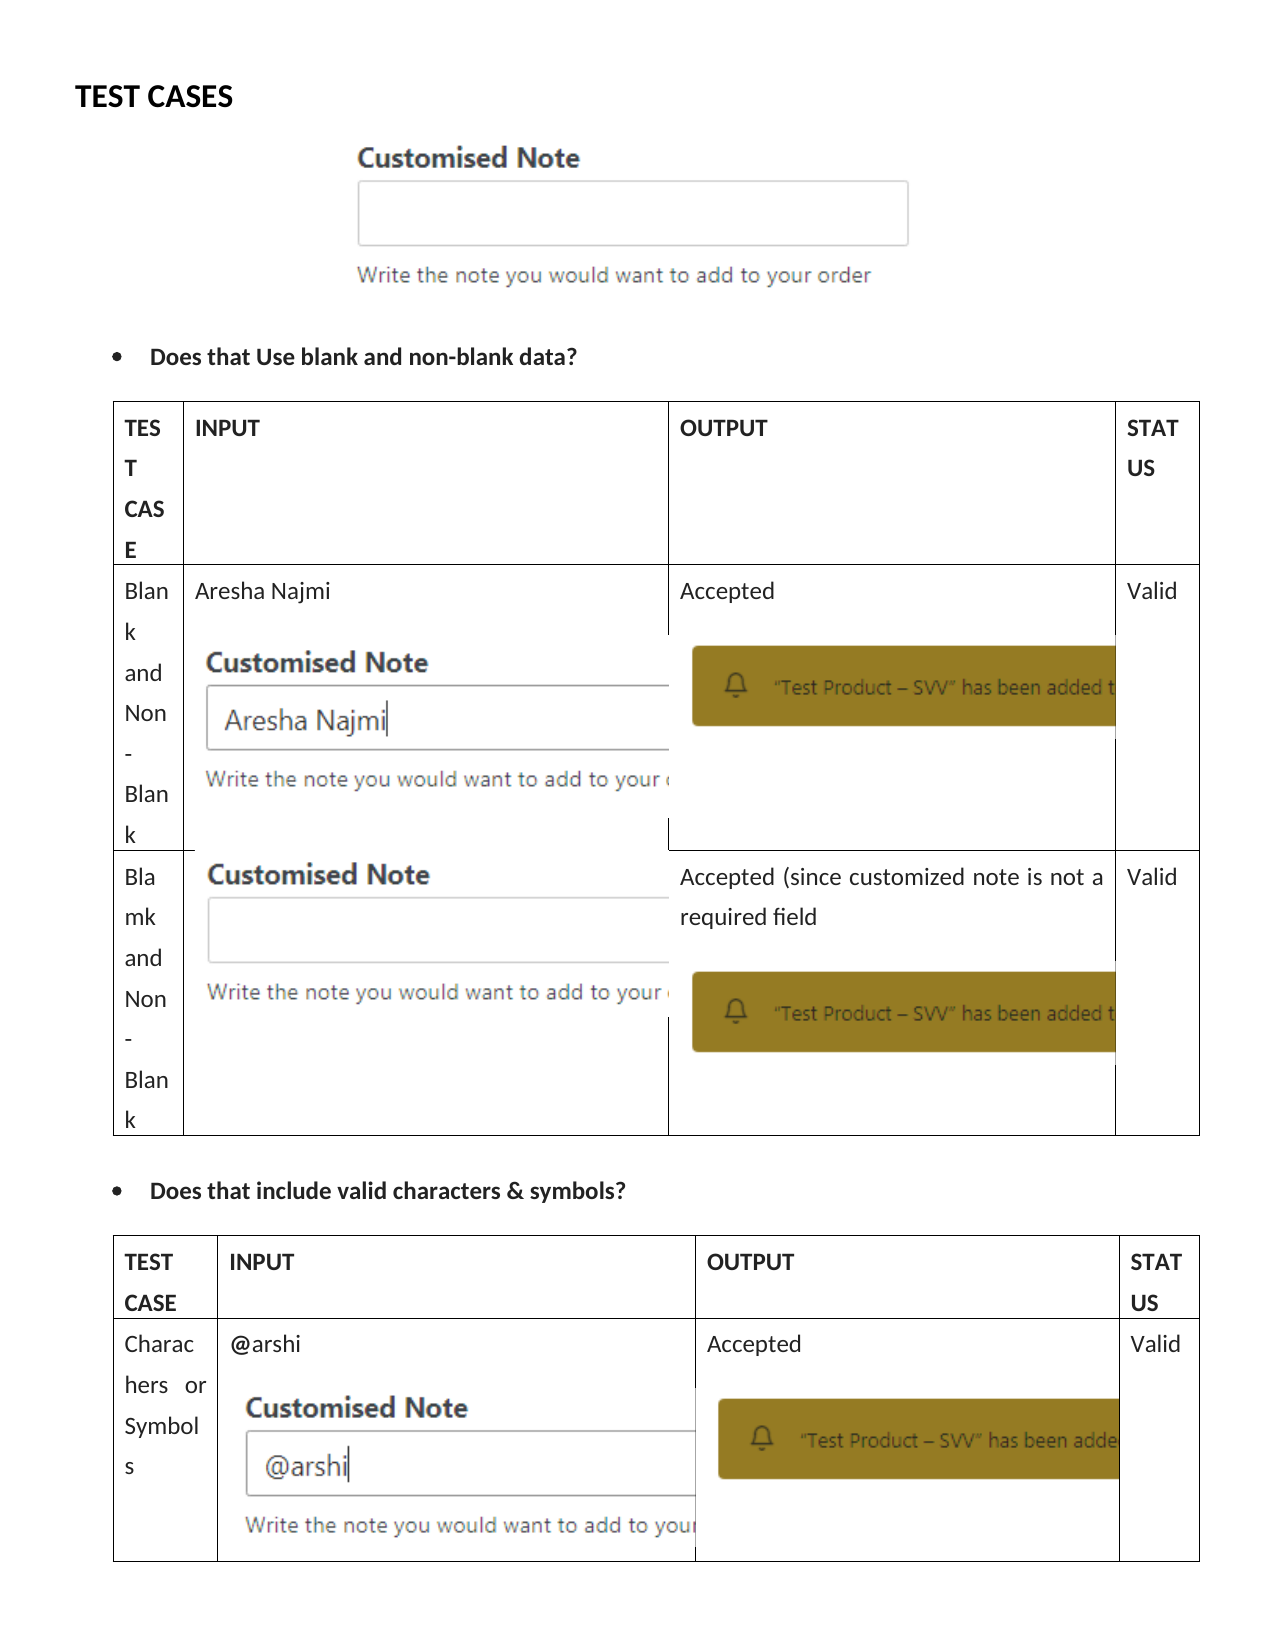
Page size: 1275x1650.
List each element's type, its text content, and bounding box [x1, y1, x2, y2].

picture [344, 135, 931, 300]
table_cell Accepted [696, 1319, 1119, 1561]
table_cell Valid [1116, 565, 1199, 850]
picture [194, 635, 669, 818]
table_cell Accepted [669, 565, 1115, 850]
table_cell Valid [1116, 851, 1199, 1135]
table_cell Valid [1120, 1319, 1199, 1561]
table_header INPUT [184, 402, 668, 564]
picture [229, 1388, 696, 1547]
table_header STATUS [1120, 1236, 1199, 1317]
text TEST CASES [75, 75, 1200, 116]
table_cell @arshi [218, 1319, 695, 1561]
table_header TEST CASE [114, 1236, 217, 1317]
table_cell Blank and Non-Blank [114, 565, 183, 850]
picture [680, 961, 1116, 1065]
table_header OUTPUT [669, 402, 1115, 564]
table_cell Aresha Najmi [184, 565, 668, 850]
picture [706, 1388, 1119, 1492]
table_cell [184, 851, 668, 1135]
table_header STATUS [1116, 402, 1199, 564]
table_cell Charachers or Symbols [114, 1319, 217, 1561]
table_header INPUT [218, 1236, 695, 1317]
table_header TEST CASE [114, 402, 183, 564]
table_cell Accepted (since customized note is not a required field [669, 851, 1115, 1135]
list Does that Use blank and non-blank data? [112, 331, 1200, 372]
picture [194, 850, 669, 1017]
list Does that include valid characters & symbols? [112, 1165, 1200, 1206]
table_cell Blamk and Non-Blank [114, 851, 183, 1135]
table_header OUTPUT [696, 1236, 1119, 1317]
picture [680, 635, 1116, 739]
